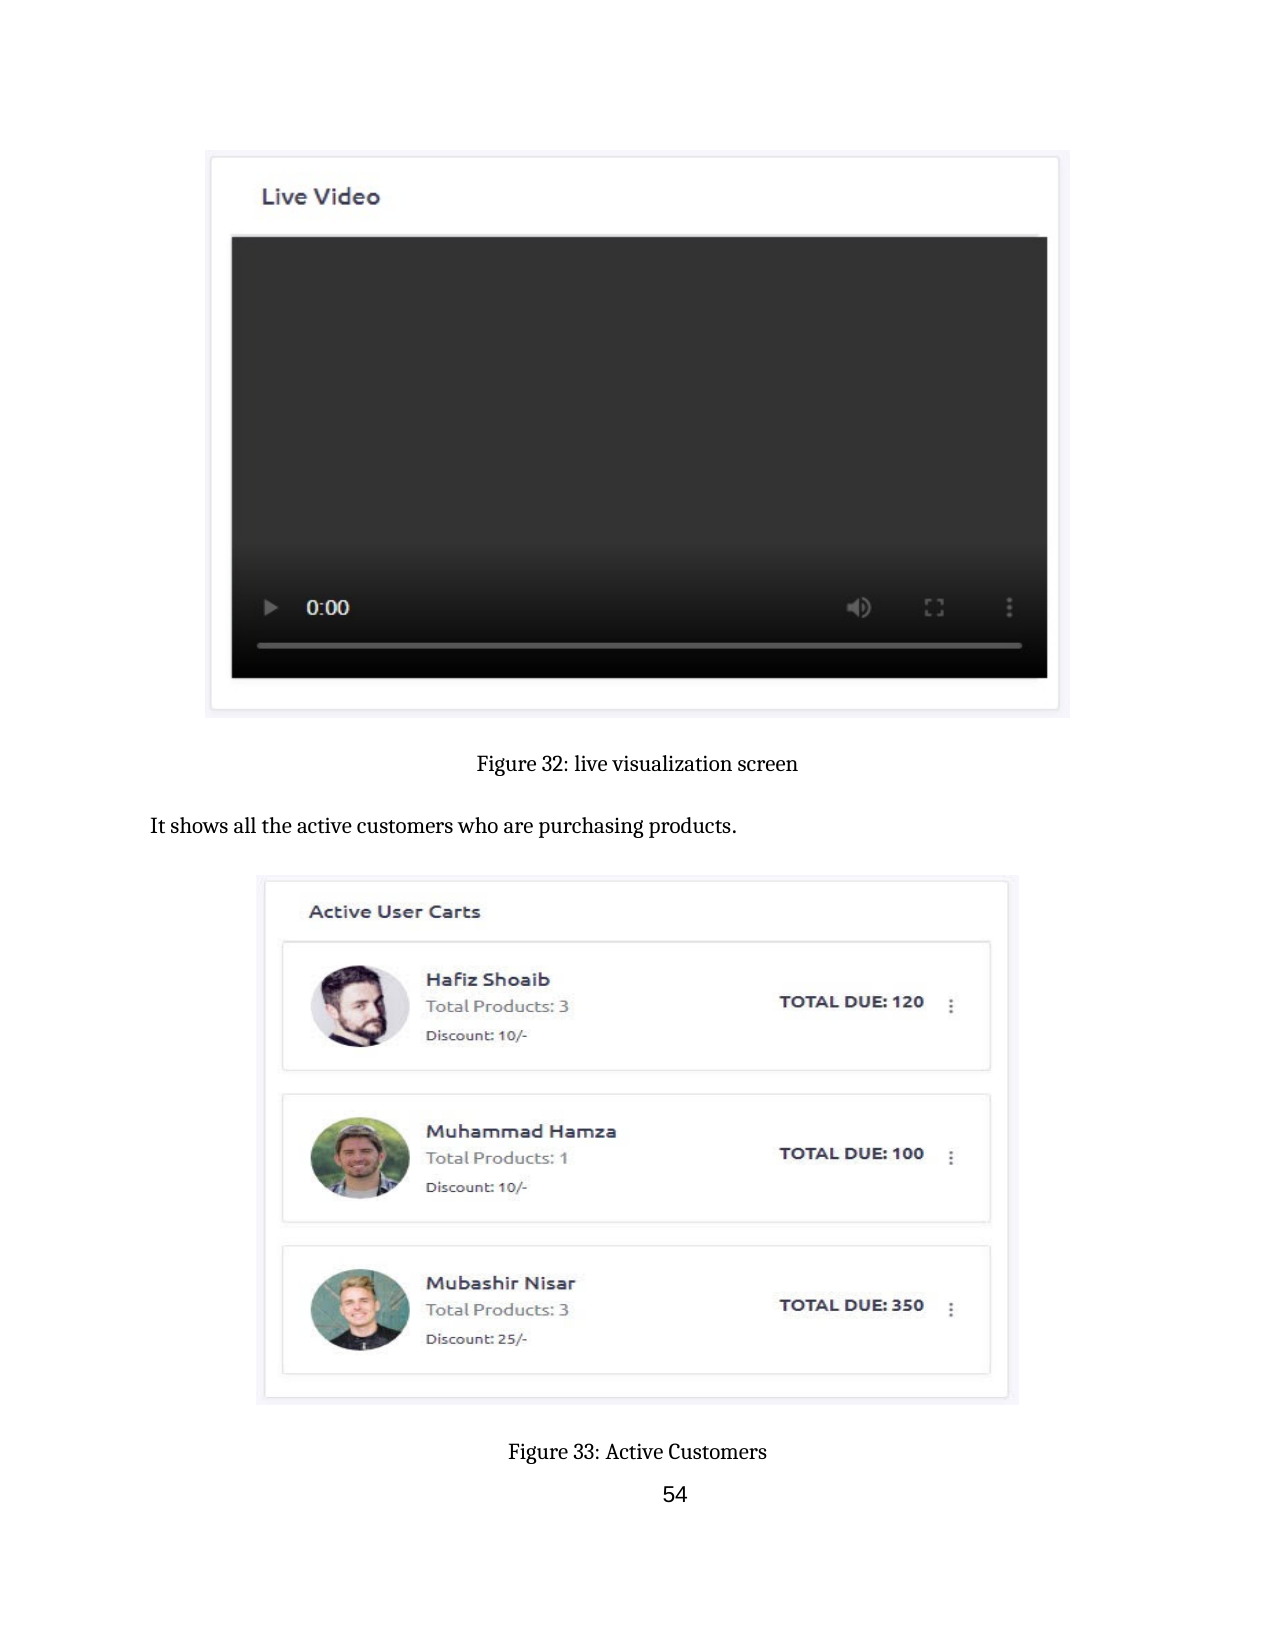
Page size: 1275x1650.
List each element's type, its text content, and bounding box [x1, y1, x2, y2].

text Figure 33: Active Customers [150, 1438, 1125, 1465]
picture [256, 875, 1019, 1405]
text It shows all the active customers who are purchasing products. [150, 811, 1125, 840]
picture [205, 150, 1070, 718]
text Figure 32: live visualization screen [150, 751, 1125, 777]
